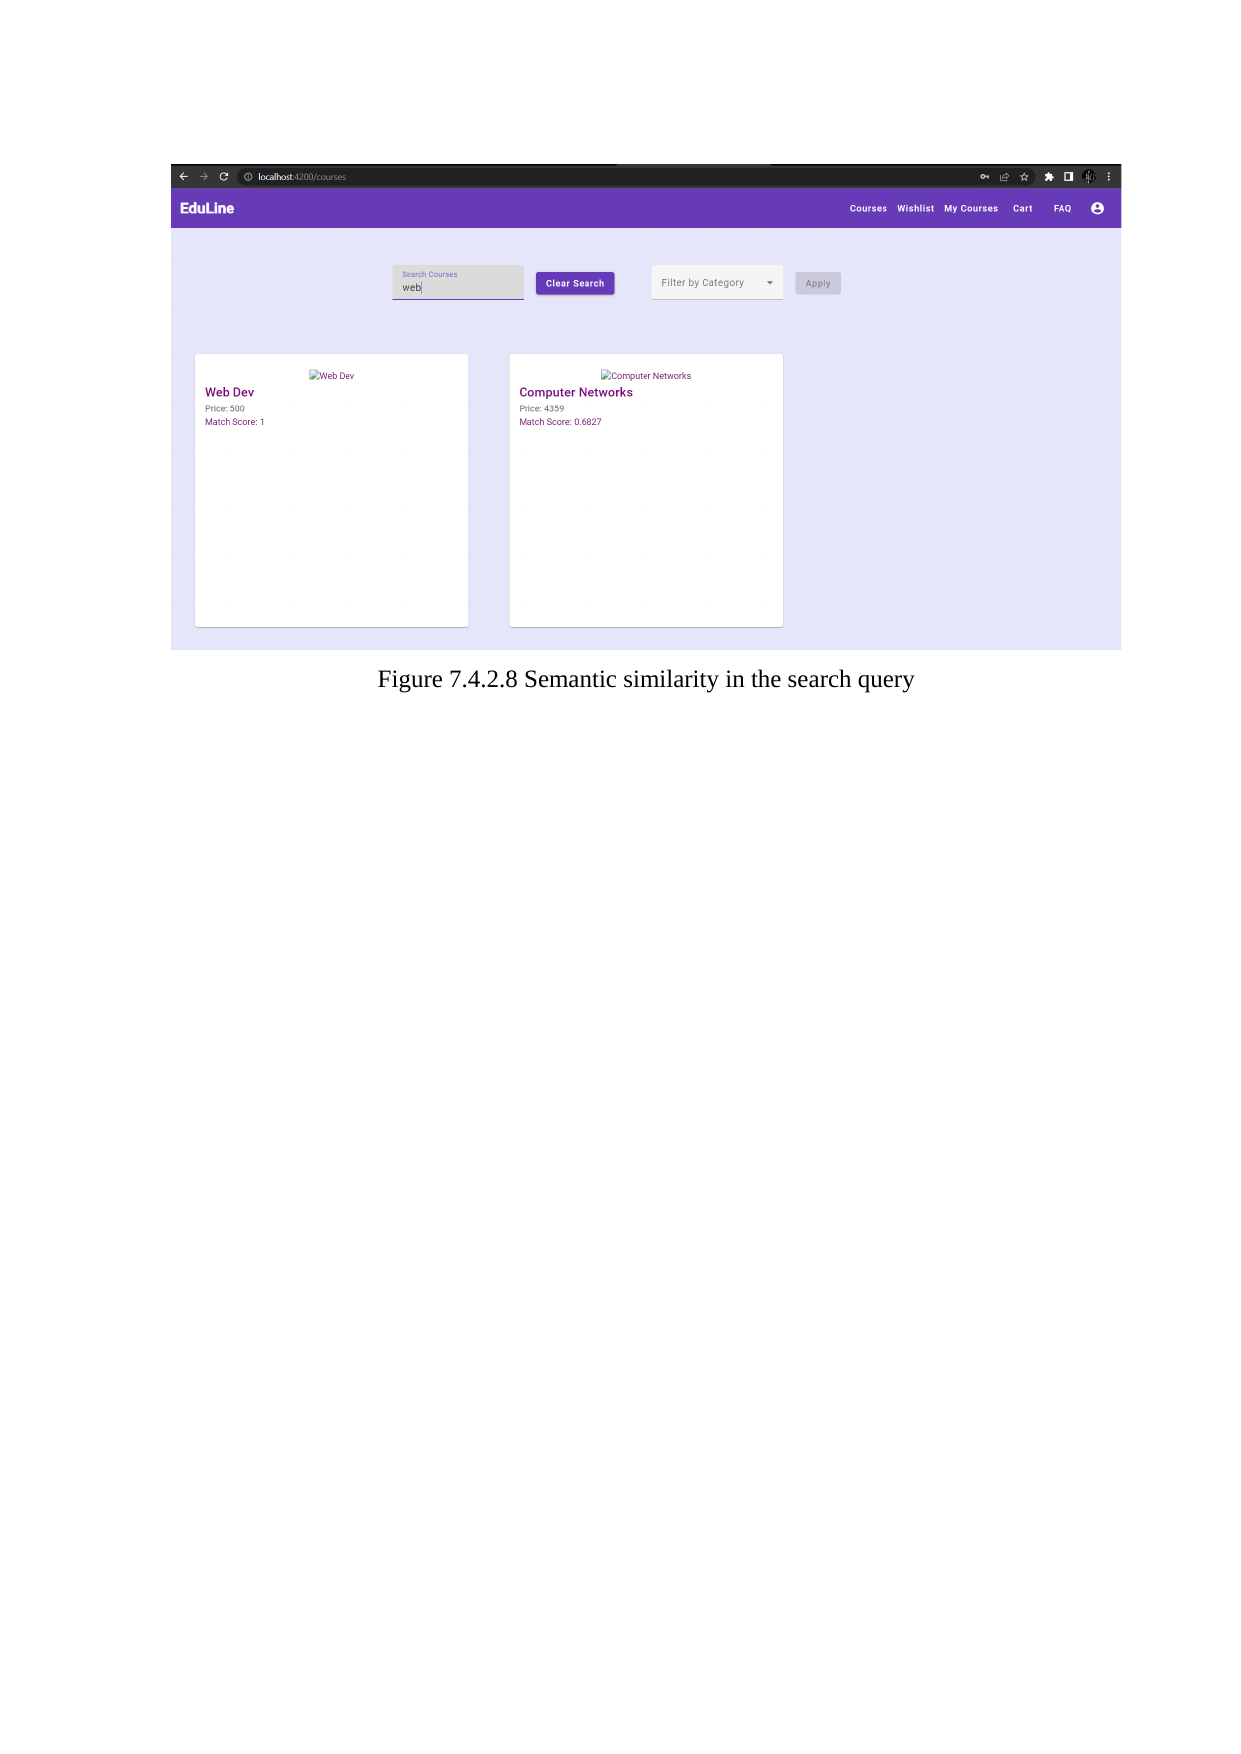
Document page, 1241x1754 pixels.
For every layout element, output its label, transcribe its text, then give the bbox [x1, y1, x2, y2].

picture [171, 164, 1122, 650]
text Figure 7.4.2.8 Semantic similarity in the search query [171, 650, 1121, 693]
